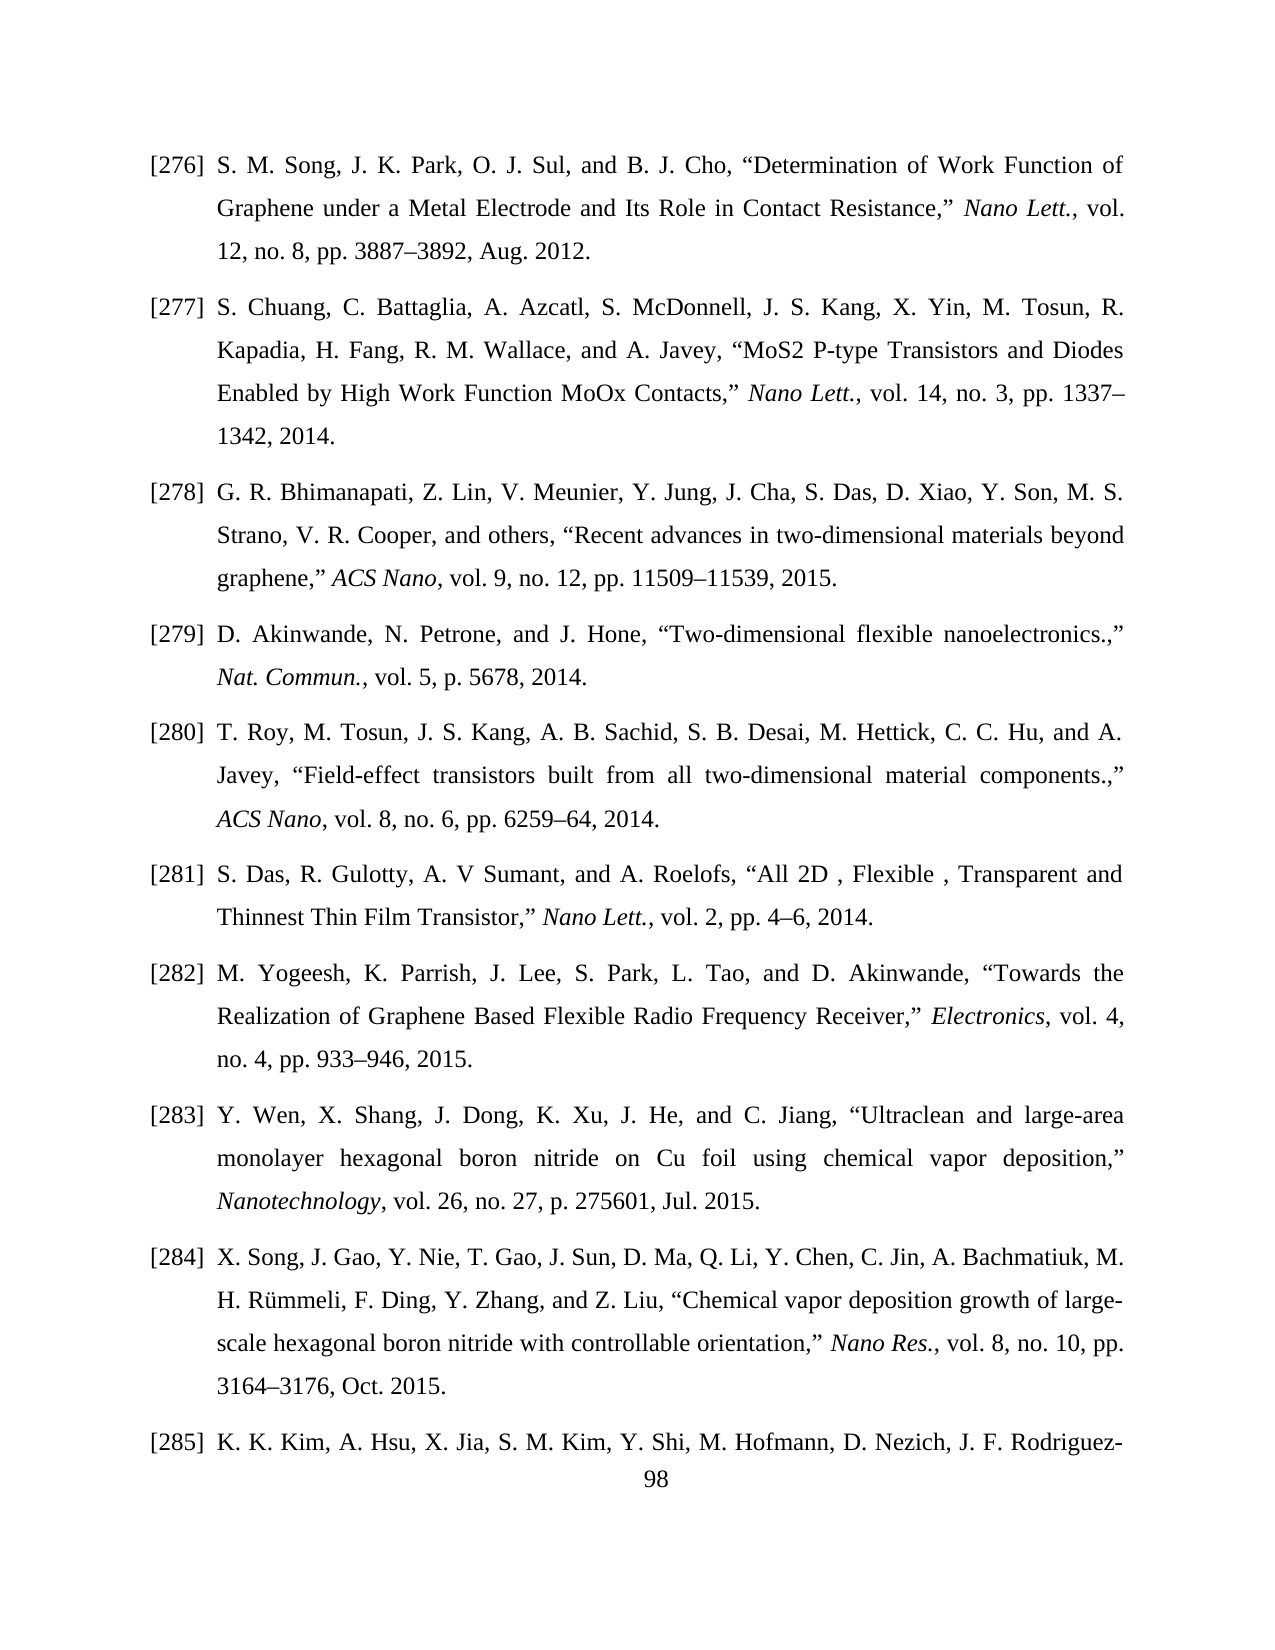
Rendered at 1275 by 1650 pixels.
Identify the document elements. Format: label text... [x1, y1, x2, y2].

text [282] M. Yogeesh, K. Parrish, J. Lee, S. Park, L. Tao, and D. Akinwande, “Towards the Realization of Graphene Based Flexible Radio Frequency Receiver,” Electronics, vol. 4, no. 4, pp. 933–946, 2015. [150, 958, 1125, 1073]
text [284] X. Song, J. Gao, Y. Nie, T. Gao, J. Sun, D. Ma, Q. Li, Y. Chen, C. Jin, A. Bachmatiuk, M. H. Rümmeli, F. Ding, Y. Zhang, and Z. Liu, “Chemical vapor deposition growth of large-scale hexagonal boron nitride with controllable orientation,” Nano Res., vol. 8, no. 10, pp. 3164–3176, Oct. 2015. [150, 1242, 1125, 1400]
text [283] Y. Wen, X. Shang, J. Dong, K. Xu, J. He, and C. Jiang, “Ultraclean and large-area monolayer hexagonal boron nitride on Cu foil using chemical vapor deposition,” Nanotechnology, vol. 26, no. 27, p. 275601, Jul. 2015. [150, 1100, 1125, 1215]
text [150, 1427, 1125, 1456]
text [276] S. M. Song, J. K. Park, O. J. Sul, and B. J. Cho, “Determination of Work Function of Graphene under a Metal Electrode and Its Role in Contact Resistance,” Nano Lett., vol. 12, no. 8, pp. 3887–3892, Aug. 2012. [150, 150, 1125, 265]
text [278] G. R. Bhimanapati, Z. Lin, V. Meunier, Y. Jung, J. Cha, S. Das, D. Xiao, Y. Son, M. S. Strano, V. R. Cooper, and others, “Recent advances in two-dimensional materials beyond graphene,” ACS Nano, vol. 9, no. 12, pp. 11509–11539, 2015. [150, 477, 1125, 592]
text [280] T. Roy, M. Tosun, J. S. Kang, A. B. Sachid, S. B. Desai, M. Hettick, C. C. Hu, and A. Javey, “Field-effect transistors built from all two-dimensional material components.,” ACS Nano, vol. 8, no. 6, pp. 6259–64, 2014. [150, 717, 1125, 832]
text [281] S. Das, R. Gulotty, A. V Sumant, and A. Roelofs, “All 2D , Flexible , Transparent and Thinnest Thin Film Transistor,” Nano Lett., vol. 2, pp. 4–6, 2014. [150, 859, 1125, 931]
text [279] D. Akinwande, N. Petrone, and J. Hone, “Two-dimensional flexible nanoelectronics.,” Nat. Commun., vol. 5, p. 5678, 2014. [150, 619, 1125, 691]
text [277] S. Chuang, C. Battaglia, A. Azcatl, S. McDonnell, J. S. Kang, X. Yin, M. Tosun, R. Kapadia, H. Fang, R. M. Wallace, and A. Javey, “MoS2 P-type Transistors and Diodes Enabled by High Work Function MoOx Contacts,” Nano Lett., vol. 14, no. 3, pp. 1337–1342, 2014. [150, 292, 1125, 450]
